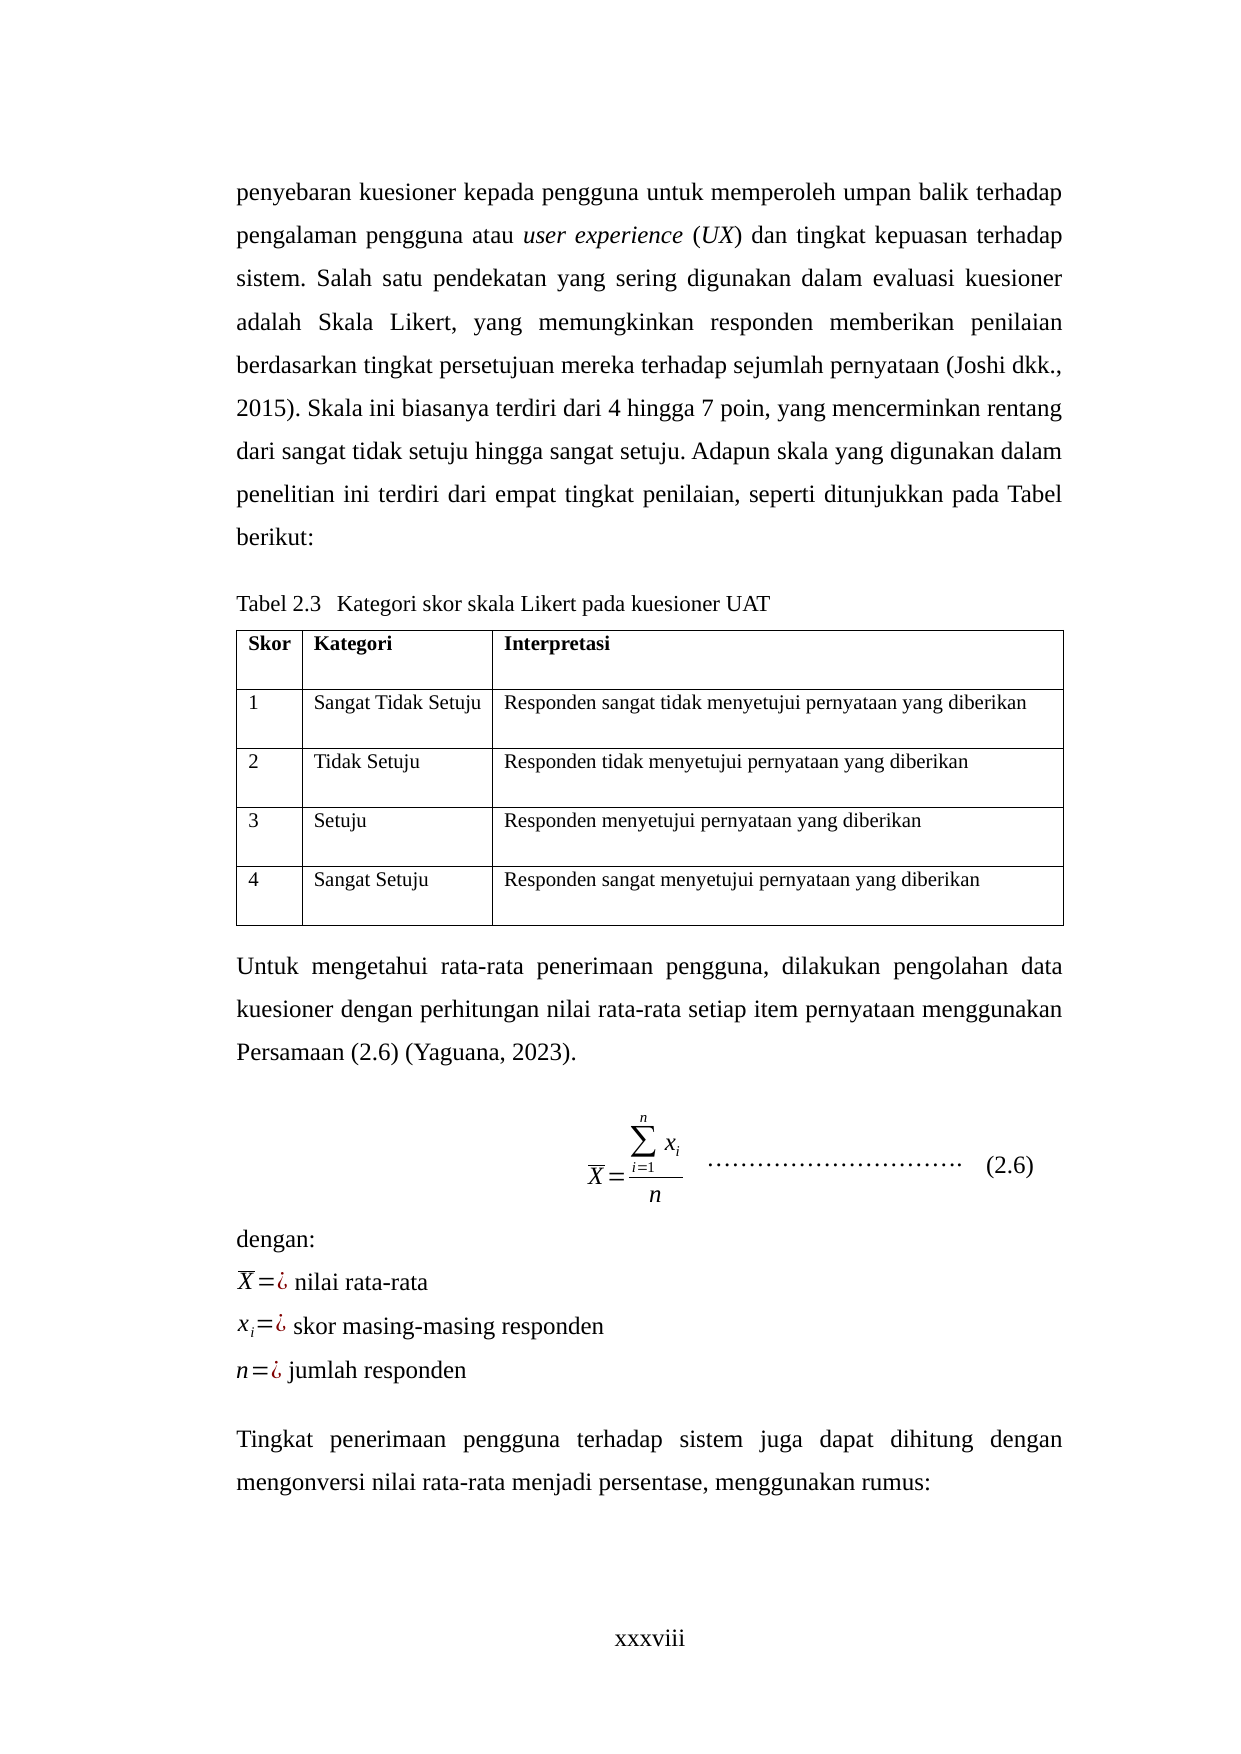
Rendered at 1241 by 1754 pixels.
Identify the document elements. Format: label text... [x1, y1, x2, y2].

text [236, 177, 1063, 551]
table_header Kategori [303, 631, 492, 689]
text skor masing-masing responden [236, 1310, 1063, 1341]
table_cell Tidak Setuju [303, 749, 492, 807]
table_header [975, 1106, 1063, 1224]
table_cell Sangat Tidak Setuju [303, 690, 492, 748]
table_cell 2 [237, 749, 302, 807]
text Tingkat penerimaan pengguna terhadap sistem juga dapat dihitung dengan mengonversi nilai rata-rata menjadi persentase, menggunakan rumus: [236, 1424, 1063, 1496]
table_cell Responden sangat tidak menyetujui pernyataan yang diberikan [493, 690, 1063, 748]
text jumlah responden [236, 1356, 1063, 1384]
table_cell 1 [237, 690, 302, 748]
table_cell Responden sangat menyetujui pernyataan yang diberikan [493, 867, 1063, 925]
text dengan: [236, 1224, 1063, 1252]
text Kategori skor skala Likert pada kuesioner UAT [236, 590, 1063, 617]
table_header Skor [237, 631, 302, 689]
table_cell Responden menyetujui pernyataan yang diberikan [493, 808, 1063, 866]
table_cell Sangat Setuju [303, 867, 492, 925]
text nilai rata-rata [236, 1267, 1063, 1296]
table_header …………………………. [694, 1106, 974, 1224]
table_header [236, 1106, 694, 1224]
table_cell Setuju [303, 808, 492, 866]
table_cell 4 [237, 867, 302, 925]
table_cell 3 [237, 808, 302, 866]
table_header Interpretasi [493, 631, 1063, 689]
text Untuk mengetahui rata-rata penerimaan pengguna, dilakukan pengolahan data kuesioner dengan perhitungan nilai rata-rata setiap item pernyataan menggunakan Persamaan (2.6) (Yaguana, 2023). [236, 951, 1063, 1066]
table_cell Responden tidak menyetujui pernyataan yang diberikan [493, 749, 1063, 807]
